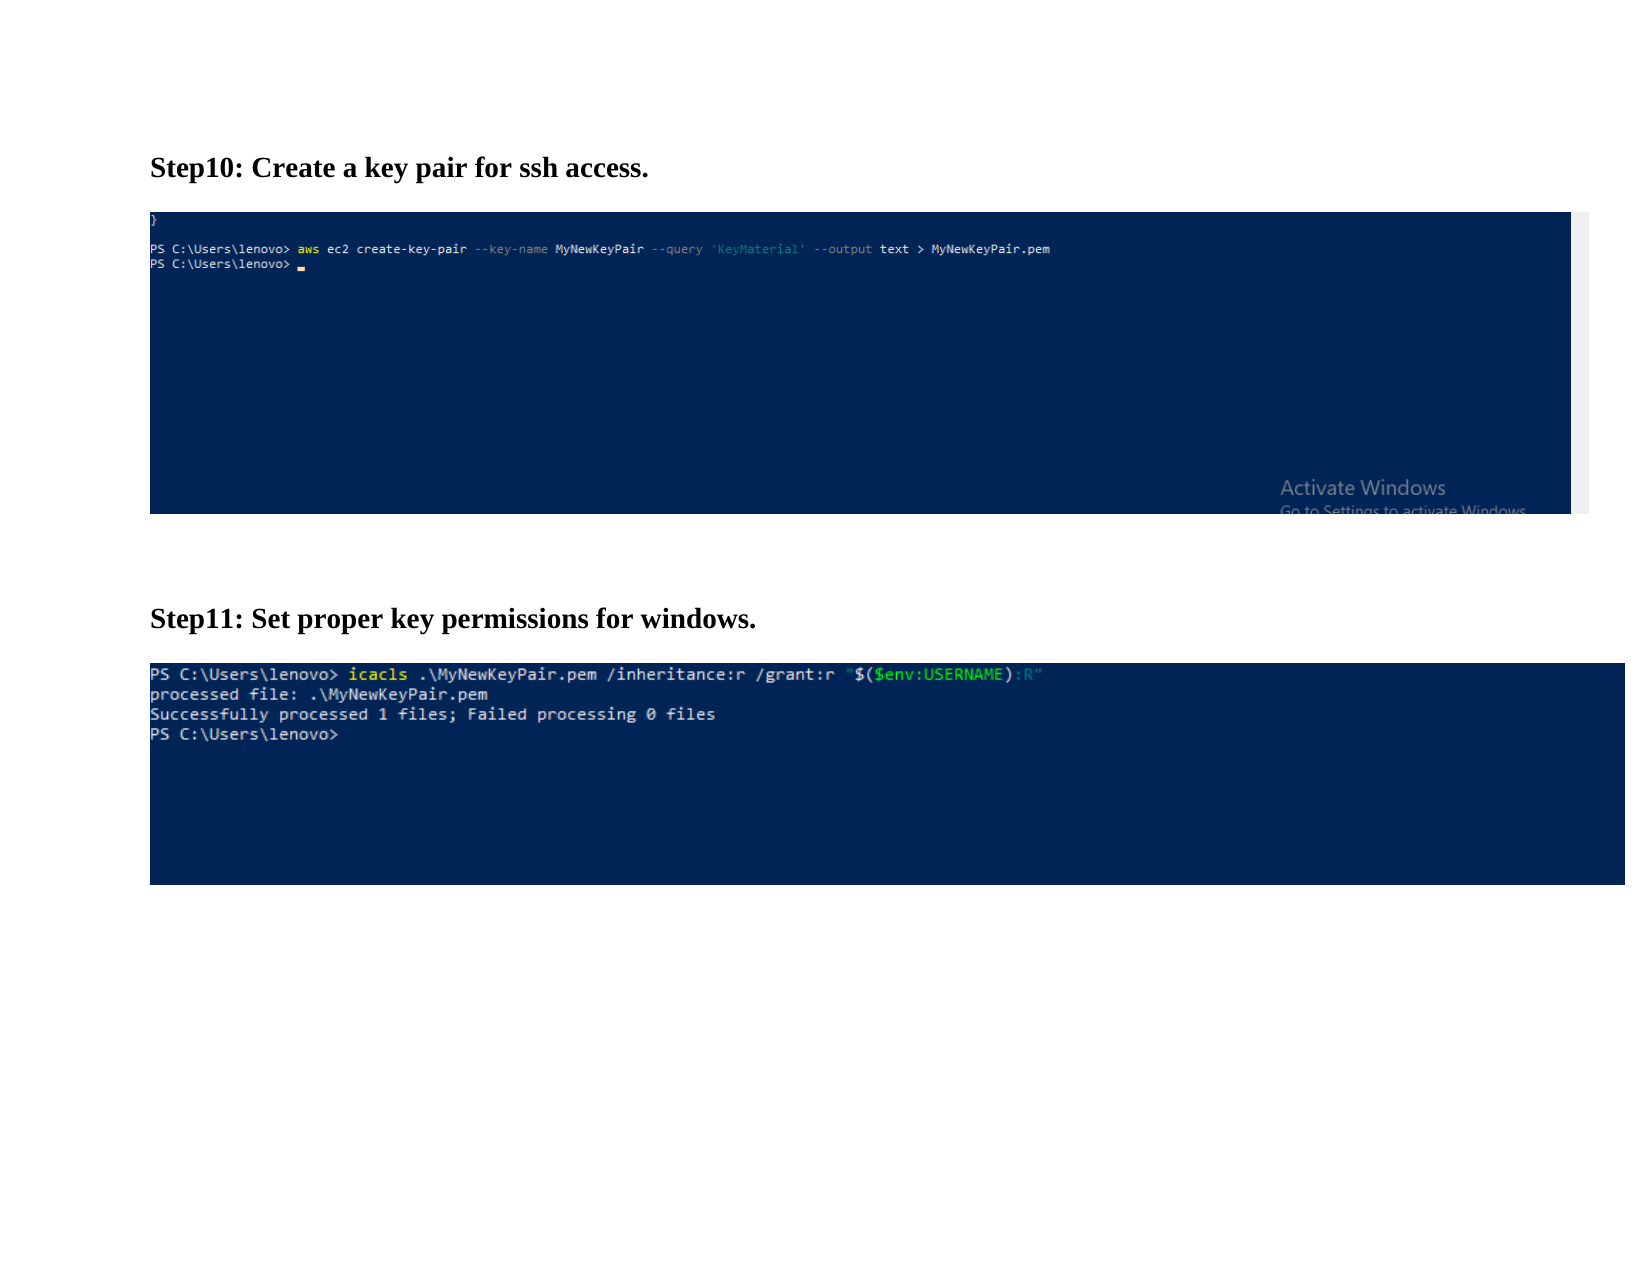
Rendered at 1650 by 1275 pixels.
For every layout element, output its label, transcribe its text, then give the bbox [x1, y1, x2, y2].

picture [150, 663, 1625, 885]
text Step10: Create a key pair for ssh access. [150, 150, 1500, 183]
text Step11: Set proper key permissions for windows. [150, 601, 1500, 634]
picture [150, 212, 1589, 514]
